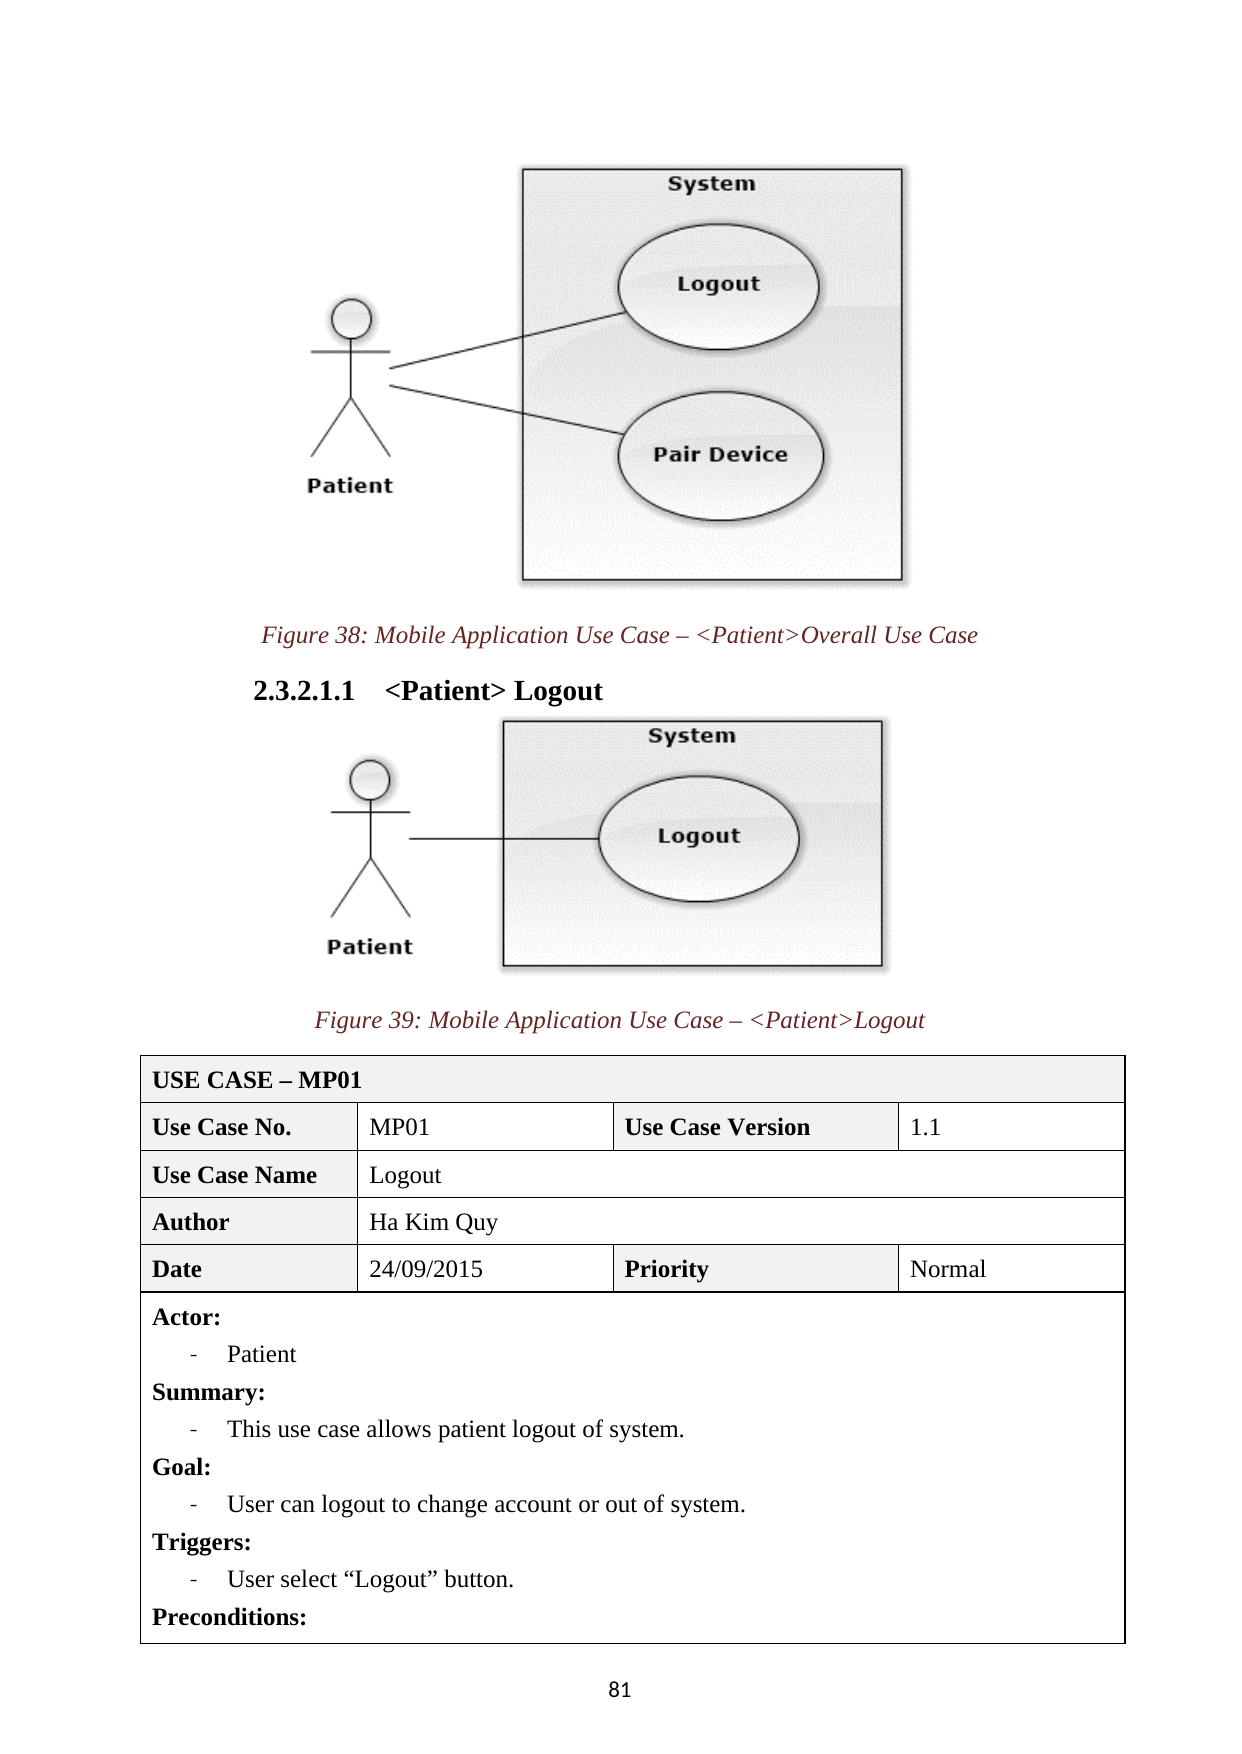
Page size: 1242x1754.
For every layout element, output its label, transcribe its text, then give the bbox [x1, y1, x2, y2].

picture [317, 713, 922, 1006]
subtitle <Patient> Logout [253, 673, 1146, 707]
text Figure 39: Mobile Application Use Case – <Patient>Logout [94, 1005, 1146, 1034]
table_cell Logout [358, 1151, 1124, 1197]
table_cell Priority [614, 1245, 898, 1291]
table_cell Use Case Version [614, 1103, 898, 1149]
table_cell 1.1 [899, 1103, 1124, 1149]
table_cell 24/09/2015 [358, 1245, 613, 1291]
table_cell Ha Kim Quy [358, 1198, 1124, 1244]
picture [297, 162, 942, 620]
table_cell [141, 1293, 1124, 1642]
table_cell Use Case Name [141, 1151, 357, 1197]
table_cell Author [141, 1198, 357, 1244]
table_cell Use Case No. [141, 1103, 357, 1149]
table_cell Normal [899, 1245, 1124, 1291]
table_header USE CASE – MP01 [141, 1056, 1124, 1102]
table_cell MP01 [358, 1103, 613, 1149]
text Figure 38: Mobile Application Use Case – <Patient>Overall Use Case [94, 620, 1146, 648]
table_cell Date [141, 1245, 357, 1291]
